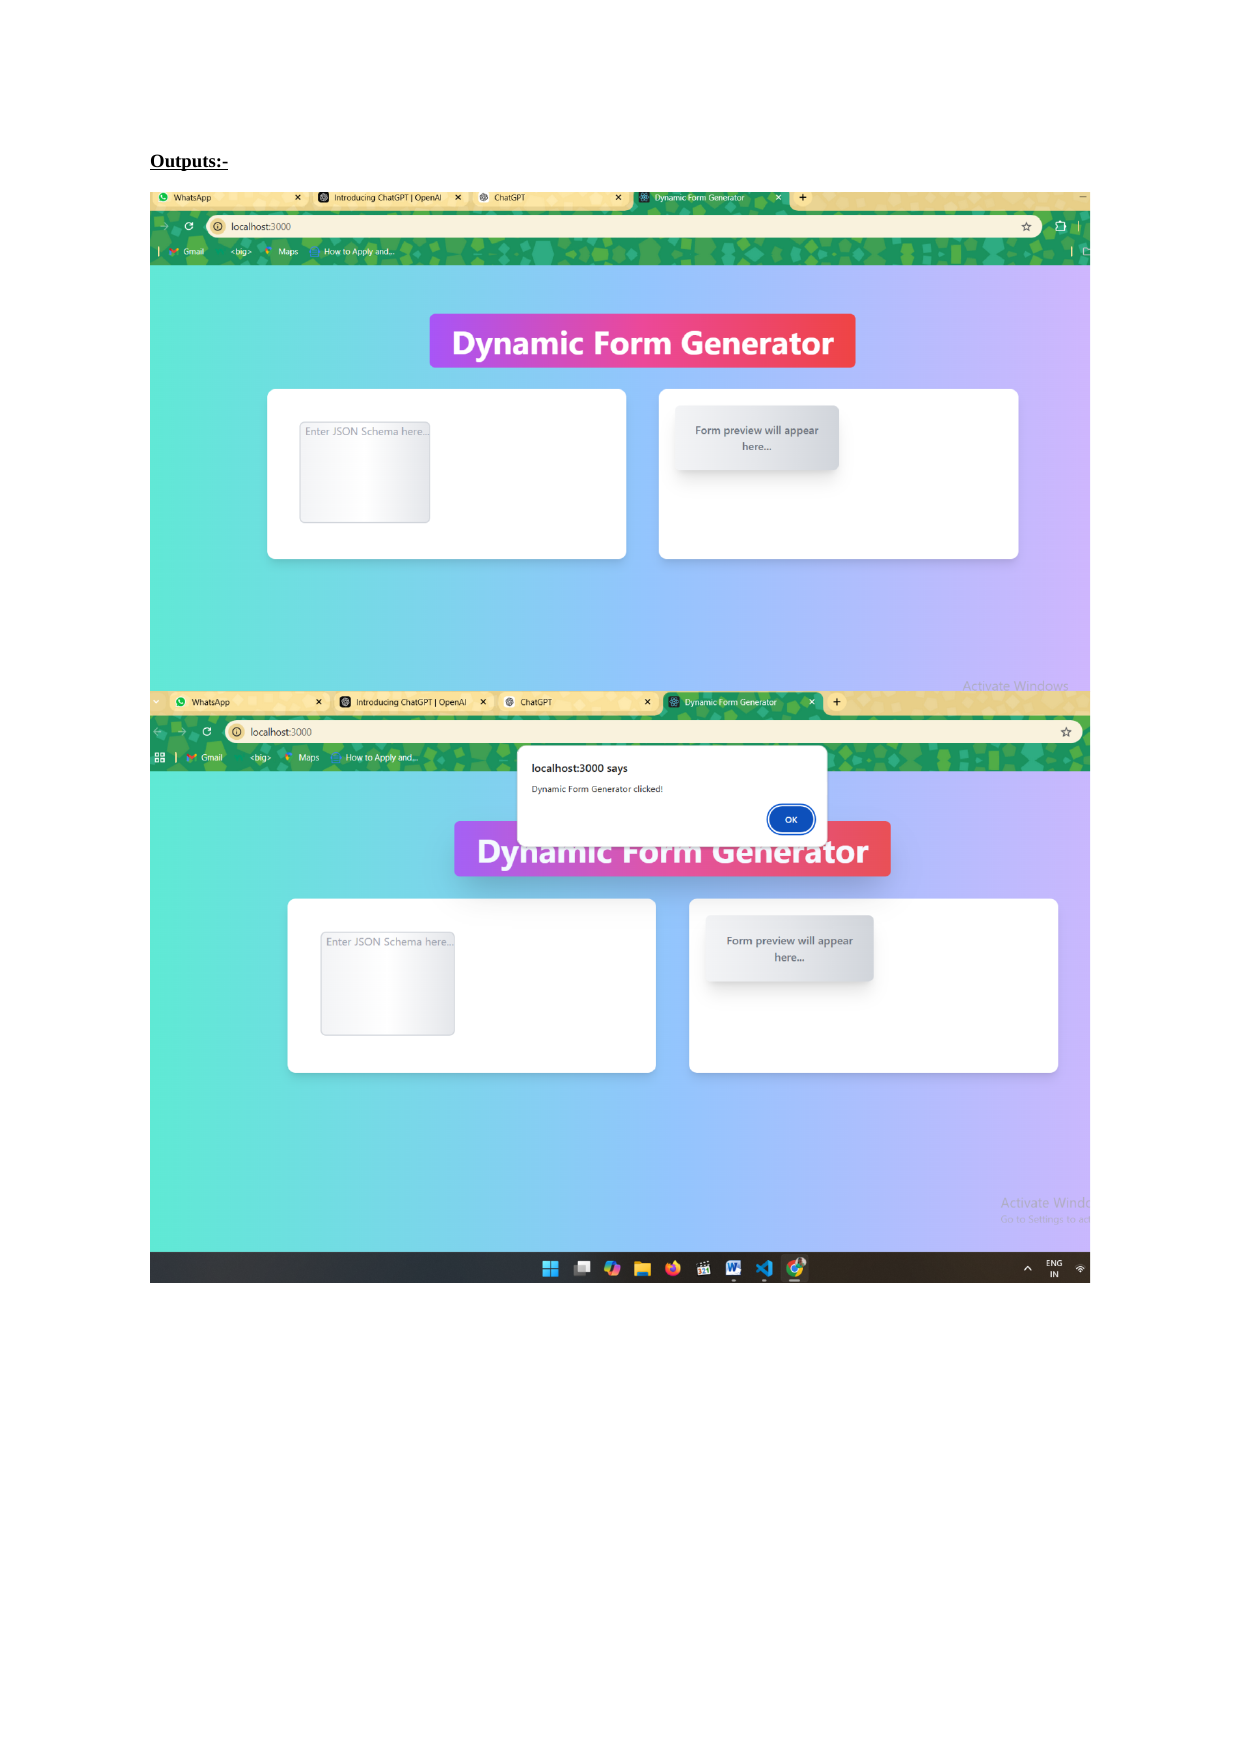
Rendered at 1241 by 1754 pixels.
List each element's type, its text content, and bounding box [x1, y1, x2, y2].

text Outputs:- [150, 150, 1090, 172]
picture [150, 192, 1091, 1283]
